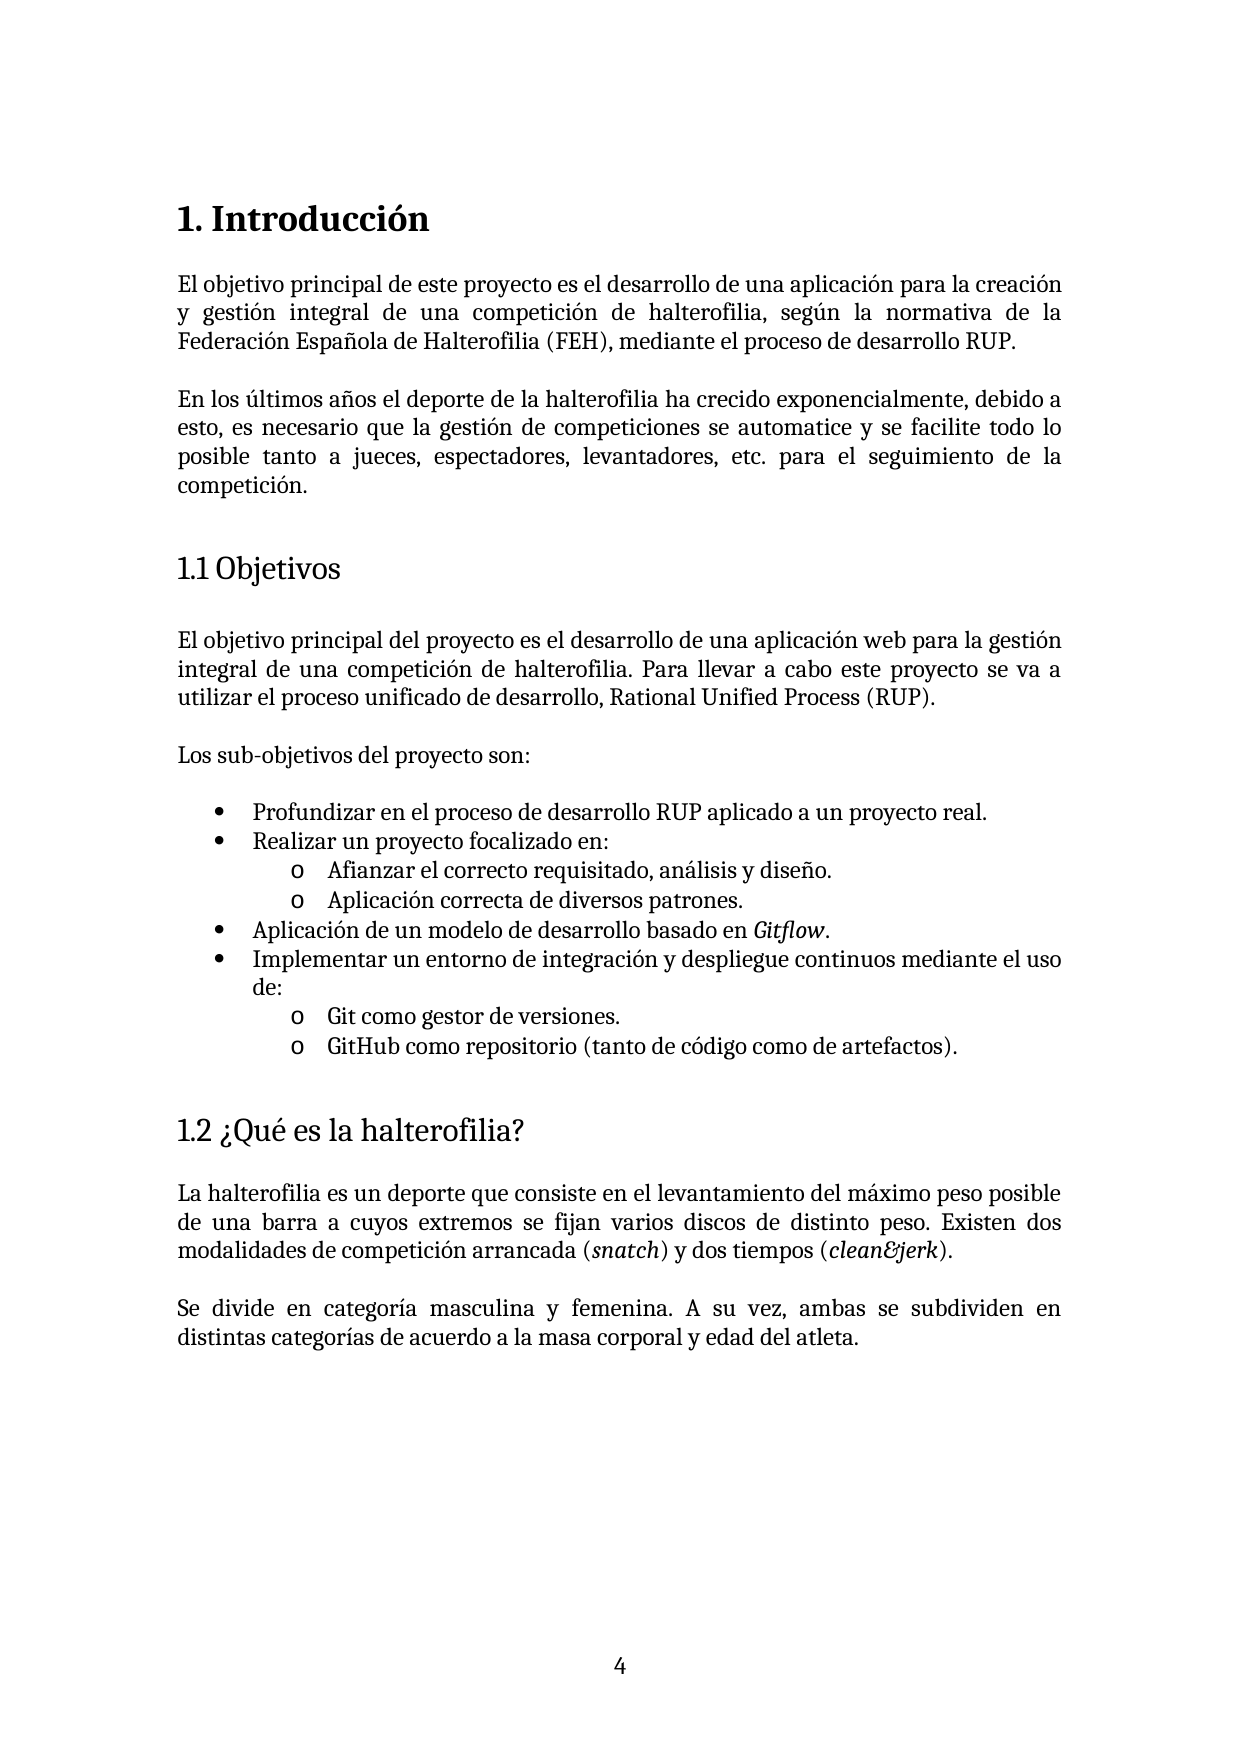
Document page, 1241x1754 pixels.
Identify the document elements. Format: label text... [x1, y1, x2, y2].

text El objetivo principal de este proyecto es el desarrollo de una aplicación para la creación y gestión integral de una competición de halterofilia, según la normativa de la Federación Española de Halterofilia (FEH), mediante el proceso de desarrollo RUP. [177, 269, 1063, 356]
list Aplicación de un modelo de desarrollo basado en Gitflow. [215, 916, 1063, 944]
list Afianzar el correcto requisitado, análisis y diseño. [290, 856, 1063, 886]
text El objetivo principal del proyecto es el desarrollo de una aplicación web para la gestión integral de una competición de halterofilia. Para llevar a cabo este proyecto se va a utilizar el proceso unificado de desarrollo, Rational Unified Process (RUP). [177, 626, 1063, 712]
list Git como gestor de versiones. [290, 1002, 1063, 1032]
list Implementar un entorno de integración y despliegue continuos mediante el uso de: [215, 944, 1063, 1002]
text La halterofilia es un deporte que consiste en el levantamiento del máximo peso posible de una barra a cuyos extremos se fijan varios discos de distinto peso. Existen dos modalidades de competición arrancada (snatch) y dos tiempos (clean&jerk). [177, 1179, 1063, 1265]
subtitle 1.2 ¿Qué es la halterofilia? [177, 1112, 1063, 1150]
text Se divide en categoría masculina y femenina. A su vez, ambas se subdividen en distintas categorías de acuerdo a la masa corporal y edad del atleta. [177, 1294, 1063, 1351]
subtitle 1.1 Objetivos [177, 549, 1063, 587]
text En los últimos años el deporte de la halterofilia ha crecido exponencialmente, debido a esto, es necesario que la gestión de competiciones se automatice y se facilite todo lo posible tanto a jueces, espectadores, levantadores, etc. para el seguimiento de la competición. [177, 384, 1063, 499]
list Realizar un proyecto focalizado en: [215, 827, 1063, 856]
text Los sub-objetivos del proyecto son: [177, 741, 1063, 769]
list GitHub como repositorio (tanto de código como de artefactos). [290, 1032, 1063, 1062]
subtitle 1. Introducción [177, 198, 1063, 241]
list Aplicación correcta de diversos patrones. [290, 886, 1063, 916]
list Profundizar en el proceso de desarrollo RUP aplicado a un proyecto real. [215, 798, 1063, 827]
